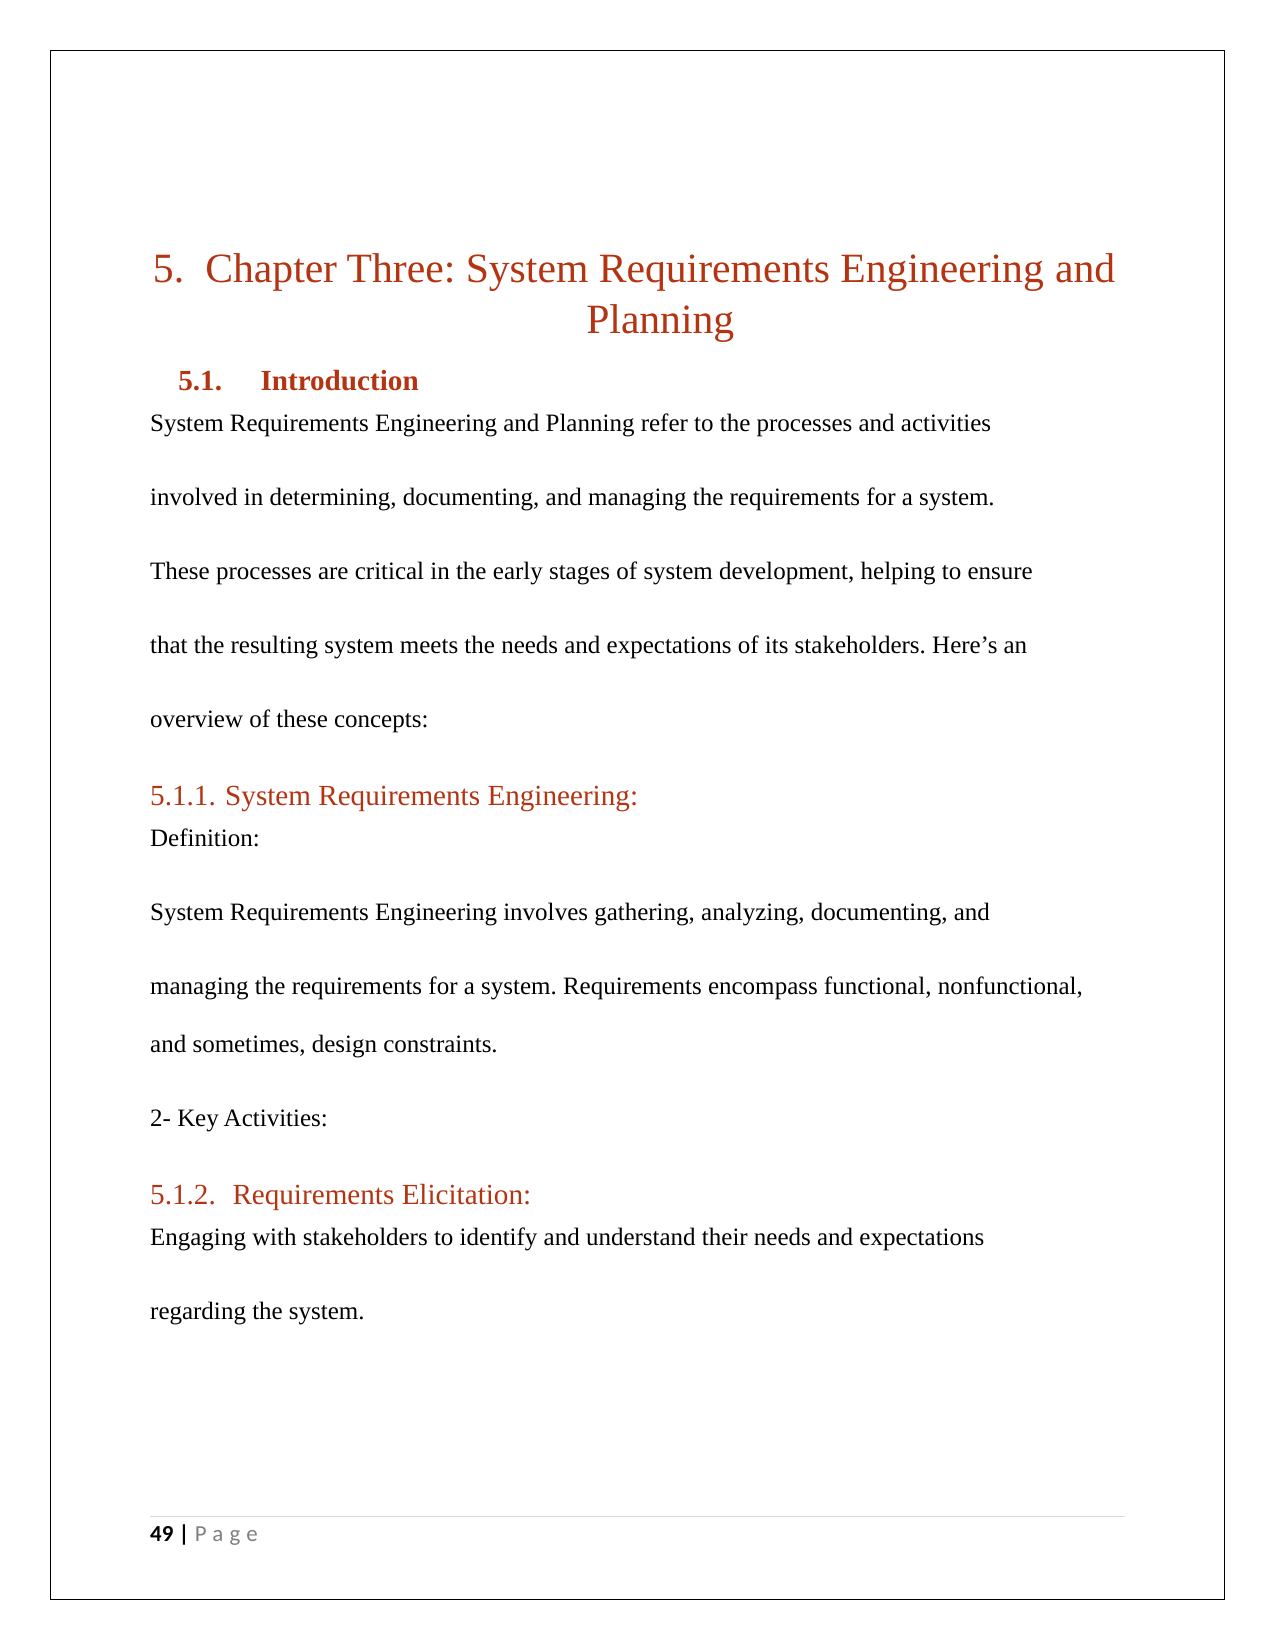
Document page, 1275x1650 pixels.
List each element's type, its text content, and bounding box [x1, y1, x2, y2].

subtitle System Requirements Engineering: [150, 778, 1125, 812]
text These processes are critical in the early stages of system development, helping to ensure [150, 556, 1125, 585]
subtitle Requirements Elicitation: [150, 1177, 1125, 1211]
text System Requirements Engineering involves gathering, analyzing, documenting, and [150, 897, 1125, 926]
subtitle Introduction [178, 363, 1125, 397]
text managing the requirements for a system. Requirements encompass functional, nonfunctional, and sometimes, design constraints. [150, 971, 1125, 1057]
text involved in determining, documenting, and managing the requirements for a system. [150, 482, 1125, 511]
text that the resulting system meets the needs and expectations of its stakeholders. Here’s an [150, 630, 1125, 659]
text System Requirements Engineering and Planning refer to the processes and activities [150, 408, 1125, 436]
text 2- Key Activities: [150, 1103, 1125, 1132]
text overview of these concepts: [150, 704, 1125, 733]
text Definition: [150, 823, 1125, 852]
subtitle Chapter Three: System Requirements Engineering and Planning [142, 243, 1125, 343]
text Engaging with stakeholders to identify and understand their needs and expectations [150, 1222, 1125, 1250]
text regarding the system. [150, 1296, 1125, 1324]
